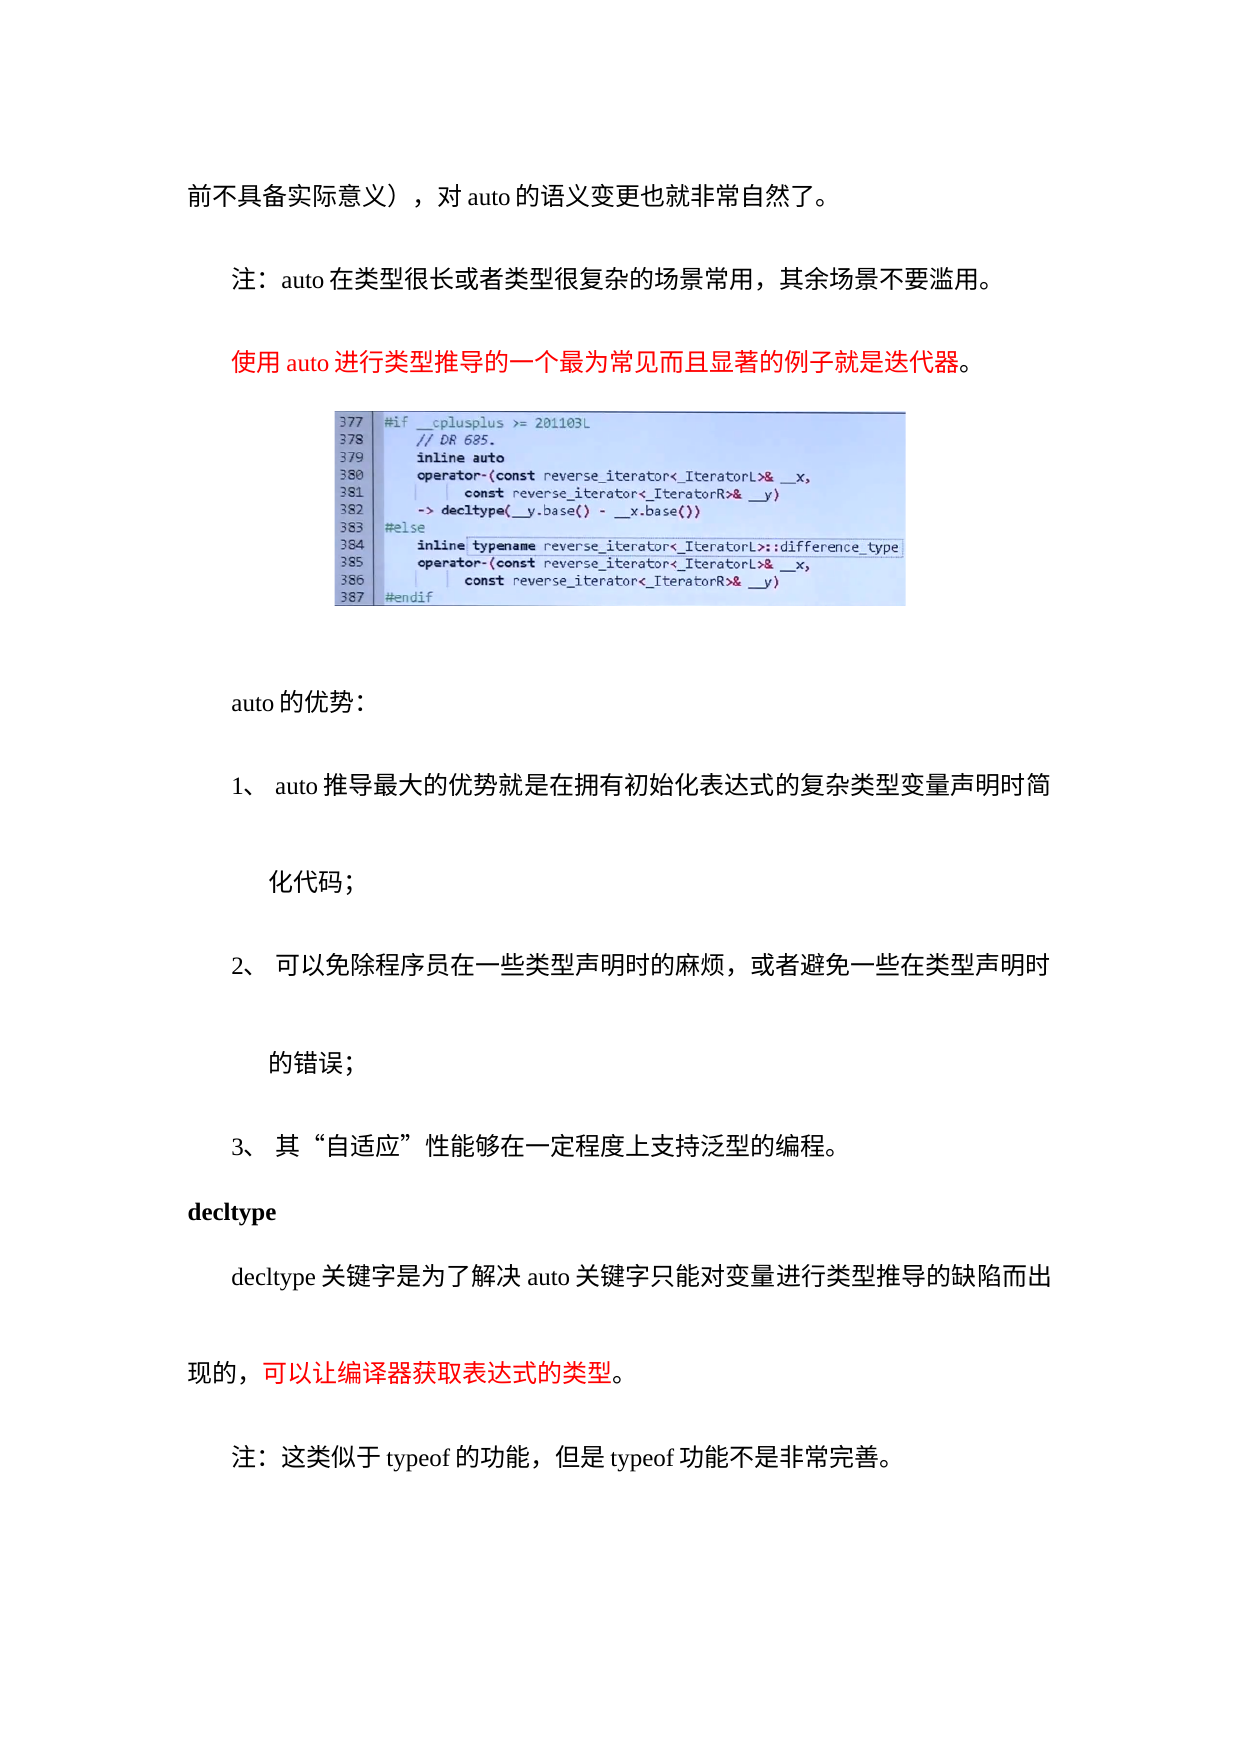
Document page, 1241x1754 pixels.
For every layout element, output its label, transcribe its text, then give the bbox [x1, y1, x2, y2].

text 使用auto进行类型推导的一个最为常见而且显著的例子就是迭代器。 [187, 328, 1053, 393]
text 注：这类似于typeof的功能，但是typeof功能不是非常完善。 [187, 1423, 1053, 1488]
picture [334, 411, 906, 606]
list 可以免除程序员在一些类型声明时的麻烦，或者避免一些在类型声明时的错误； [231, 931, 1053, 1094]
text decltype关键字是为了解决auto关键字只能对变量进行类型推导的缺陷而出现的，可以让编译器获取表达式的类型。 [187, 1242, 1053, 1404]
text 注：auto在类型很长或者类型很复杂的场景常用，其余场景不要滥用。 [187, 245, 1053, 310]
subtitle decltype [187, 1195, 1053, 1228]
list auto推导最大的优势就是在拥有初始化表达式的复杂类型变量声明时简化代码； [231, 751, 1053, 913]
text auto的优势： [187, 668, 1053, 733]
list 其“自适应”性能够在一定程度上支持泛型的编程。 [231, 1112, 1053, 1177]
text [187, 162, 1053, 227]
